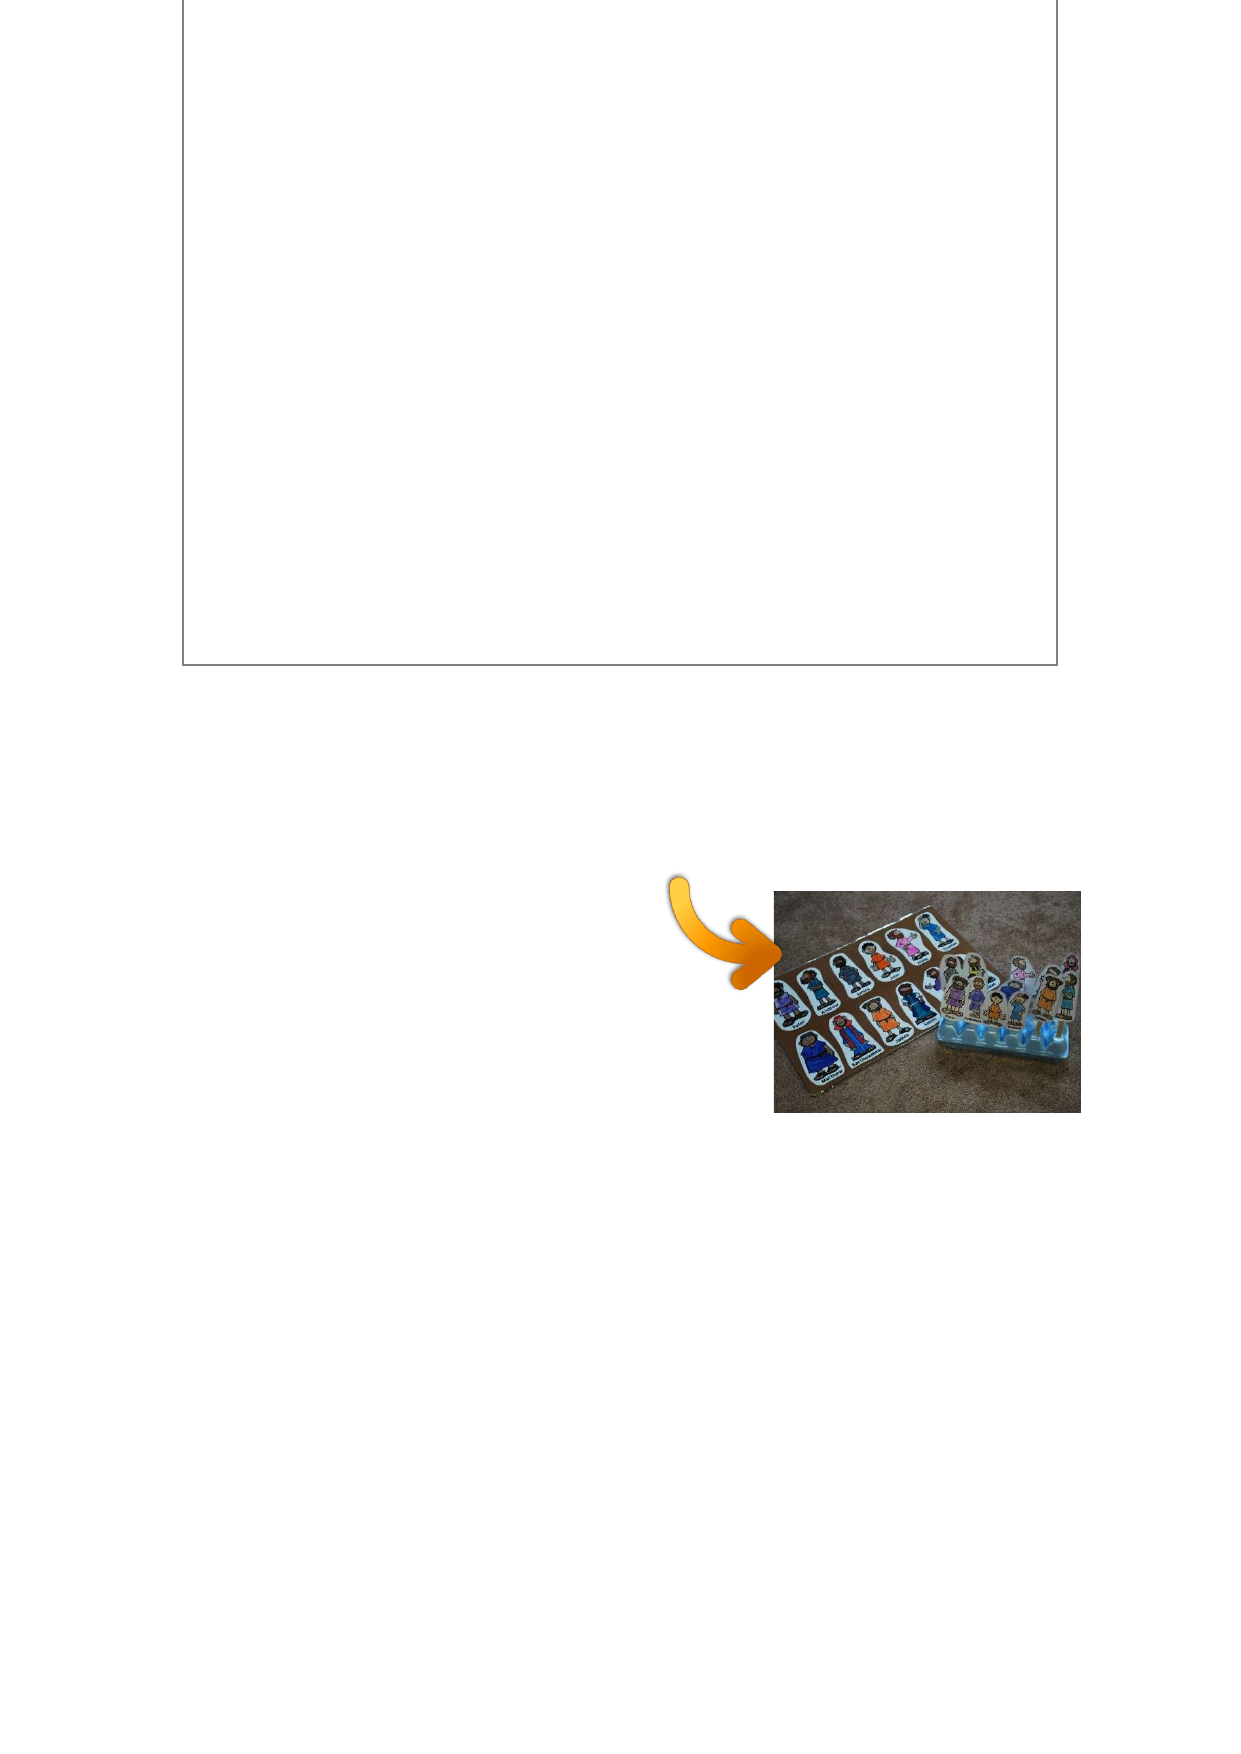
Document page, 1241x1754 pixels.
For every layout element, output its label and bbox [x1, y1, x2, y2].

picture [659, 866, 1081, 1113]
